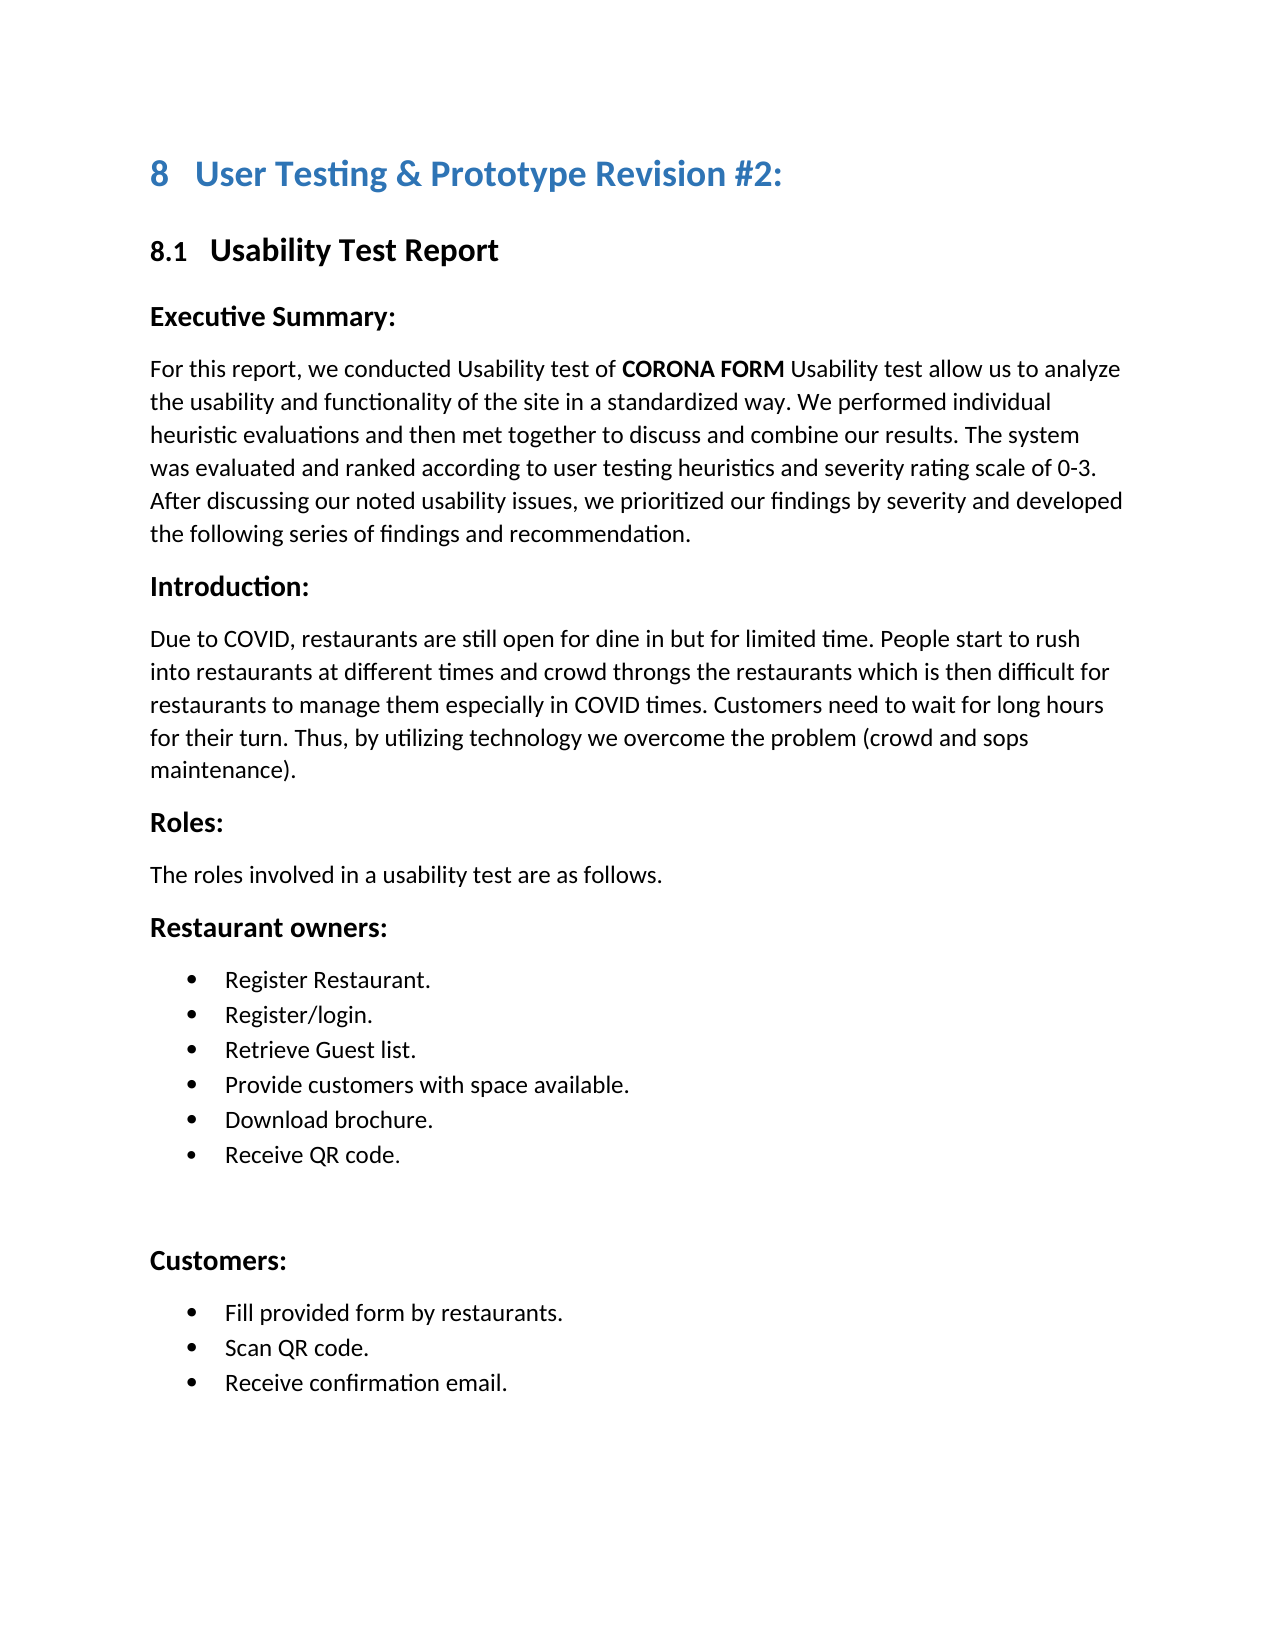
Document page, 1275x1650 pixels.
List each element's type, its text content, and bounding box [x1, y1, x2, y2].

list Fill provided form by restaurants. [187, 1297, 1125, 1327]
text For this report, we conducted Usability test of CORONA FORM Usability test allow us to analyze the usability and functionality of the site in a standardized way. We performed individual heuristic evaluations and then met together to discuss and combine our results. The system was evaluated and ranked according to user testing heuristics and severity rating scale of 0-3. After discussing our noted usability issues, we prioritized our findings by severity and developed the following series of findings and recommendation. [150, 354, 1125, 549]
text The roles involved in a usability test are as follows. [150, 859, 1125, 890]
subtitle User Testing & Prototype Revision #2: [150, 150, 1125, 196]
list Register/login. [187, 999, 1125, 1029]
list Receive confirmation email. [187, 1367, 1125, 1397]
text Executive Summary: [150, 298, 1125, 334]
text Restaurant owners: [150, 909, 1125, 944]
list Scan QR code. [187, 1332, 1125, 1362]
text Customers: [150, 1242, 1125, 1277]
list Provide customers with space available. [187, 1069, 1125, 1099]
list Retrieve Guest list. [187, 1034, 1125, 1064]
text Introduction: [150, 568, 1125, 603]
list Register Restaurant. [187, 964, 1125, 994]
subtitle Usability Test Report [150, 229, 1125, 269]
text Due to COVID, restaurants are still open for dine in but for limited time. People start to rush into restaurants at different times and crowd throngs the restaurants which is then difficult for restaurants to manage them especially in COVID times. Customers need to wait for long hours for their turn. Thus, by utilizing technology we overcome the problem (crowd and sops maintenance). [150, 623, 1125, 785]
list Download brochure. [187, 1104, 1125, 1134]
list Receive QR code. [187, 1139, 1125, 1169]
text Roles: [150, 804, 1125, 840]
